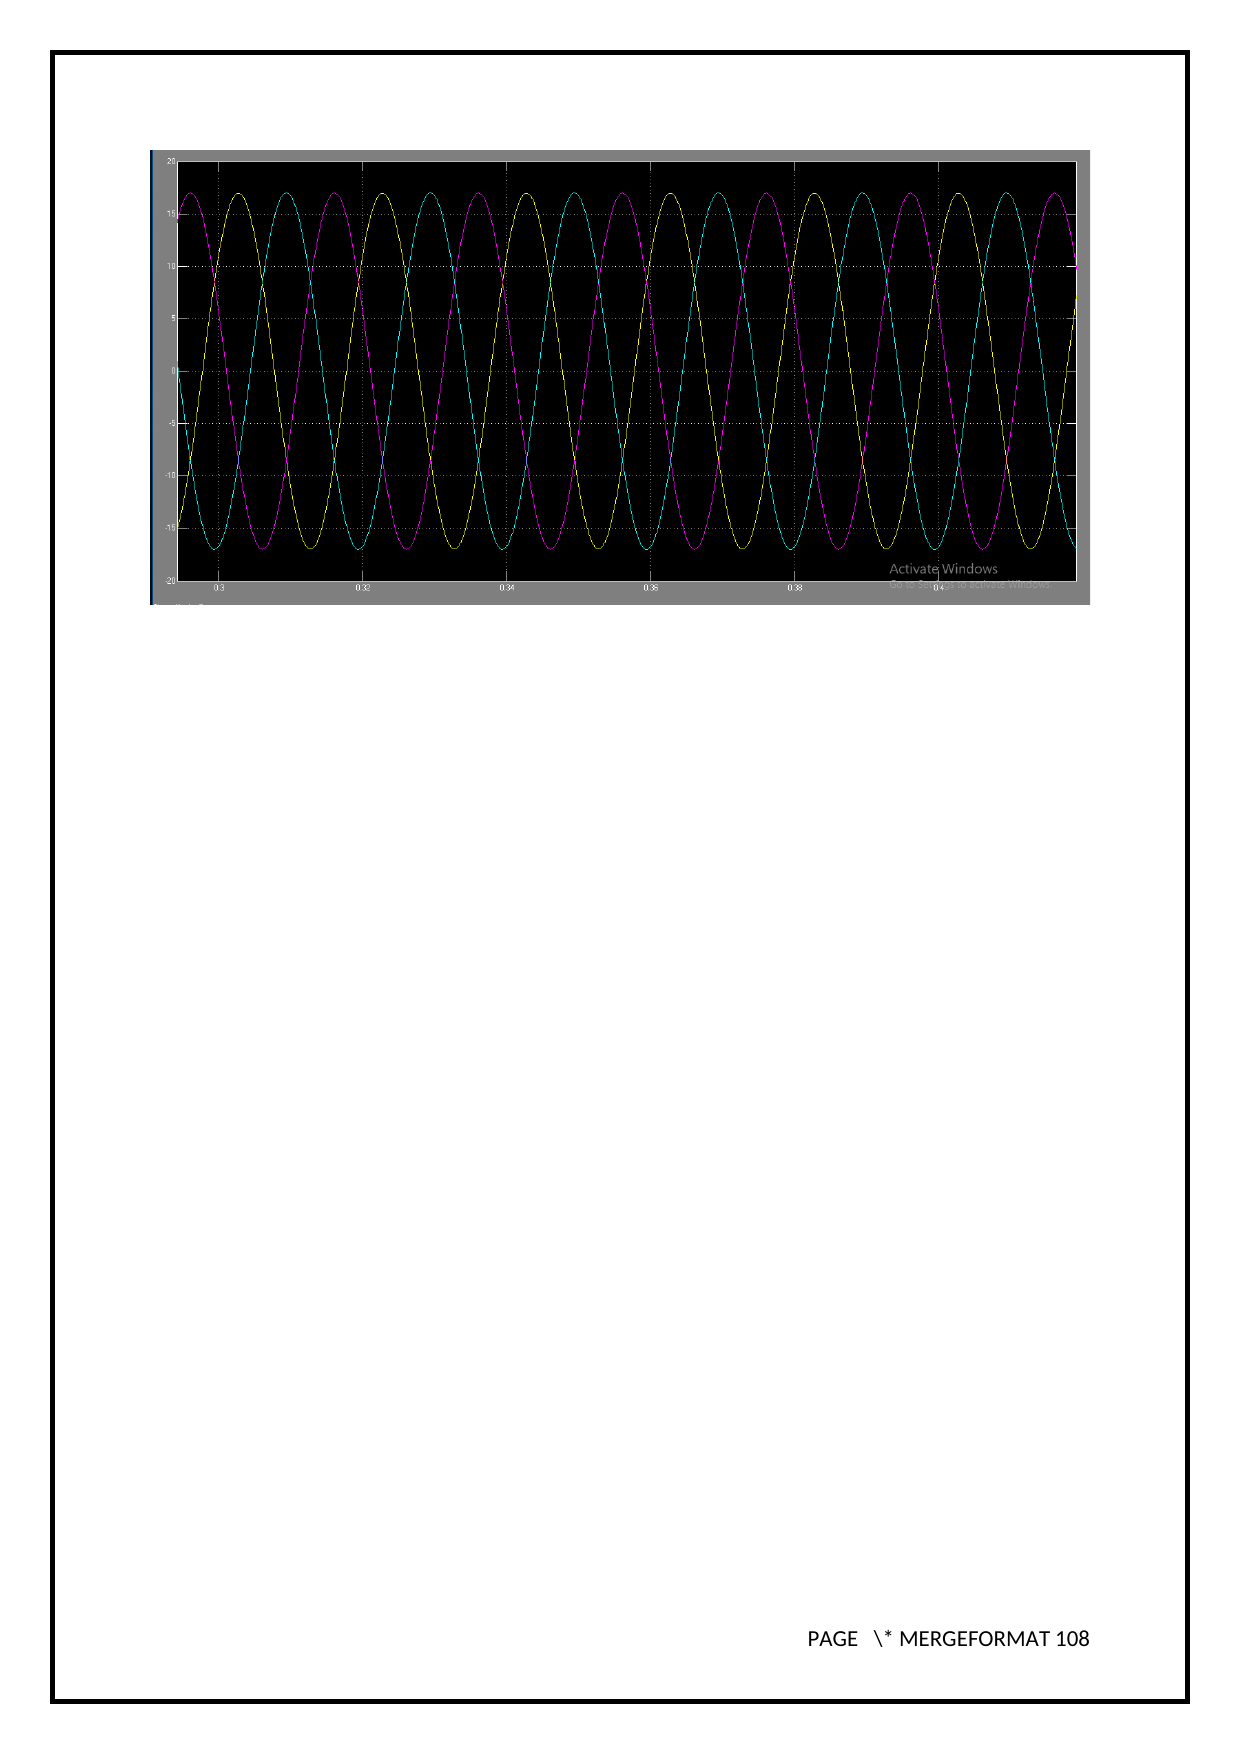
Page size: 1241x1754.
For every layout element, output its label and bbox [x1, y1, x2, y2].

picture [150, 150, 1091, 605]
